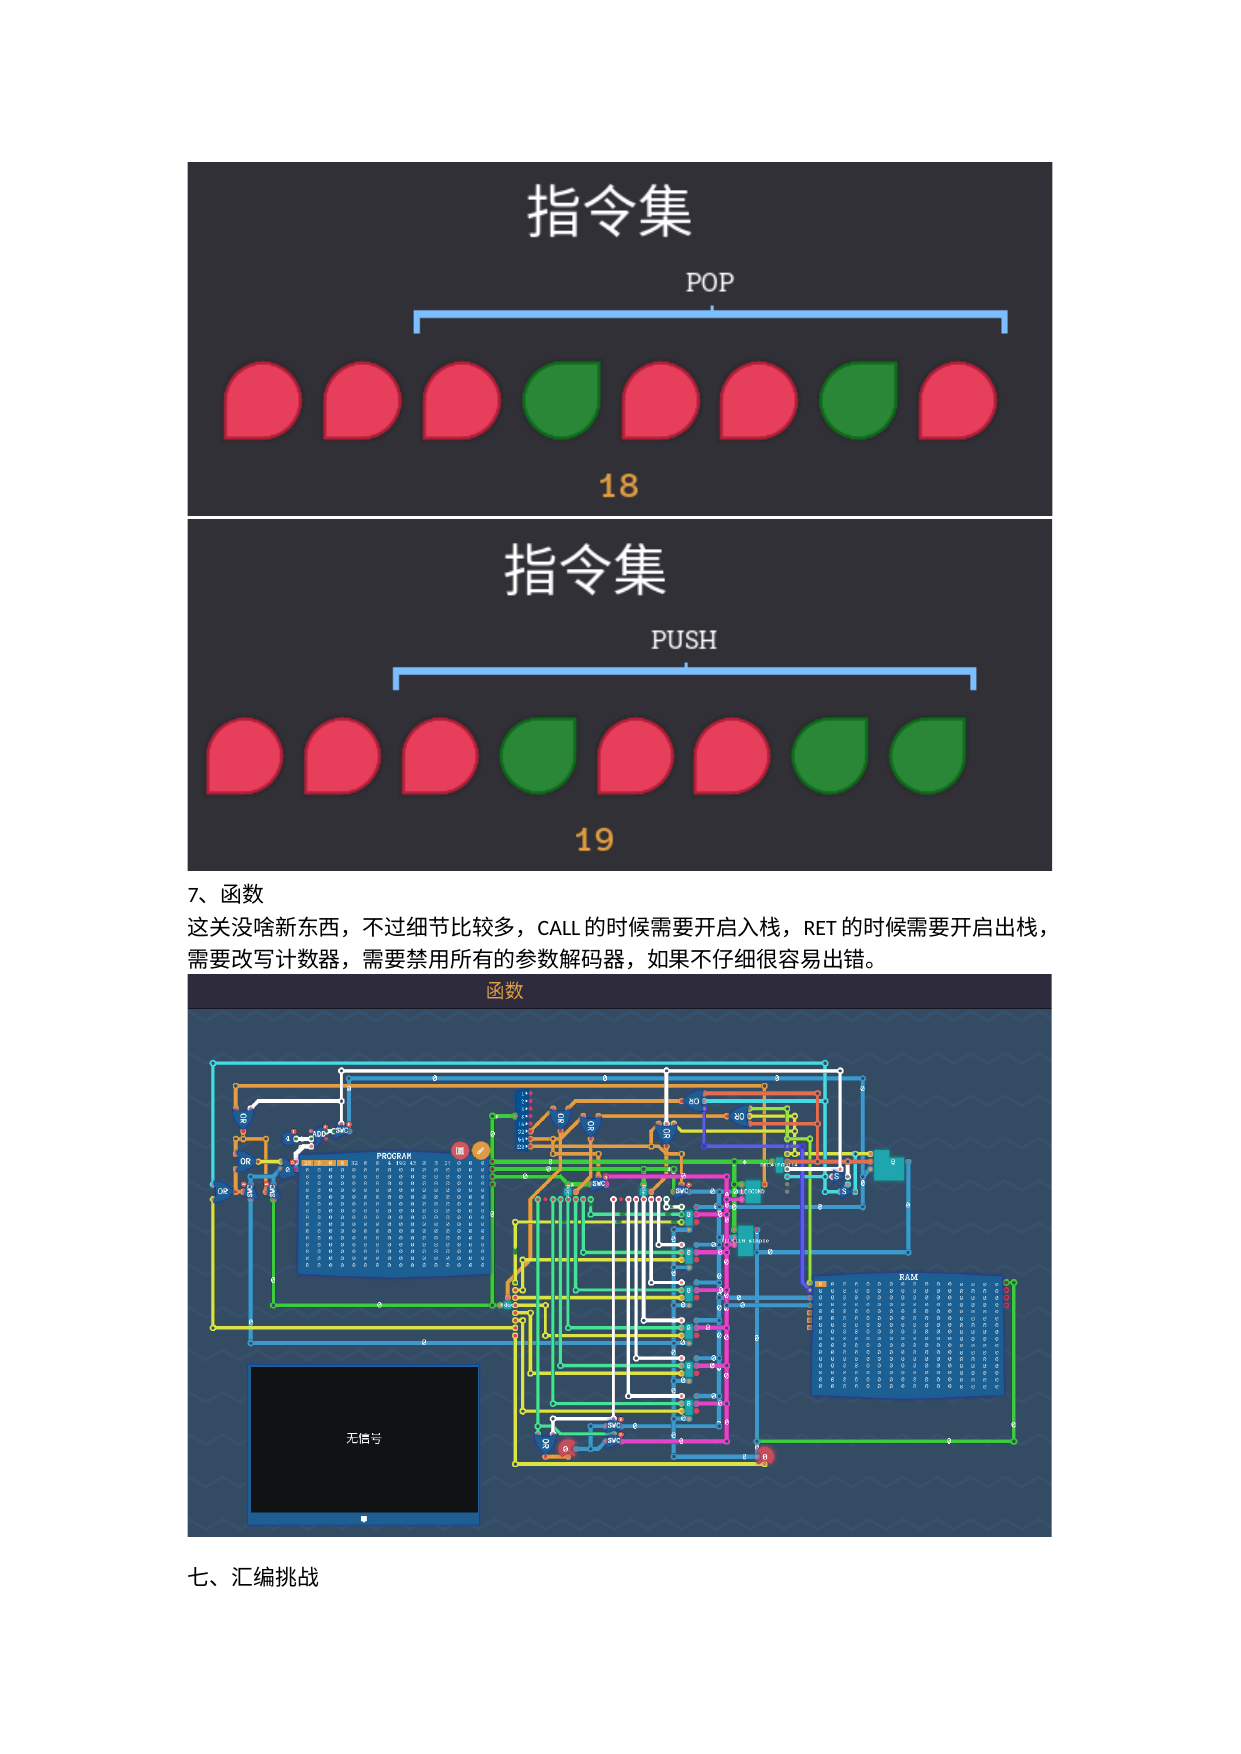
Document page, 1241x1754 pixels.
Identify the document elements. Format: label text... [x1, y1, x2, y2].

picture [187, 974, 1052, 1537]
picture [187, 162, 1053, 516]
list 函数 [187, 877, 1053, 909]
picture [187, 519, 1053, 871]
list 这关没啥新东西，不过细节比较多，CALL的时候需要开启入栈，RET的时候需要开启出栈，需要改写计数器，需要禁用所有的参数解码器，如果不仔细很容易出错。 [187, 909, 1053, 974]
list 汇编挑战 [187, 1559, 1053, 1592]
